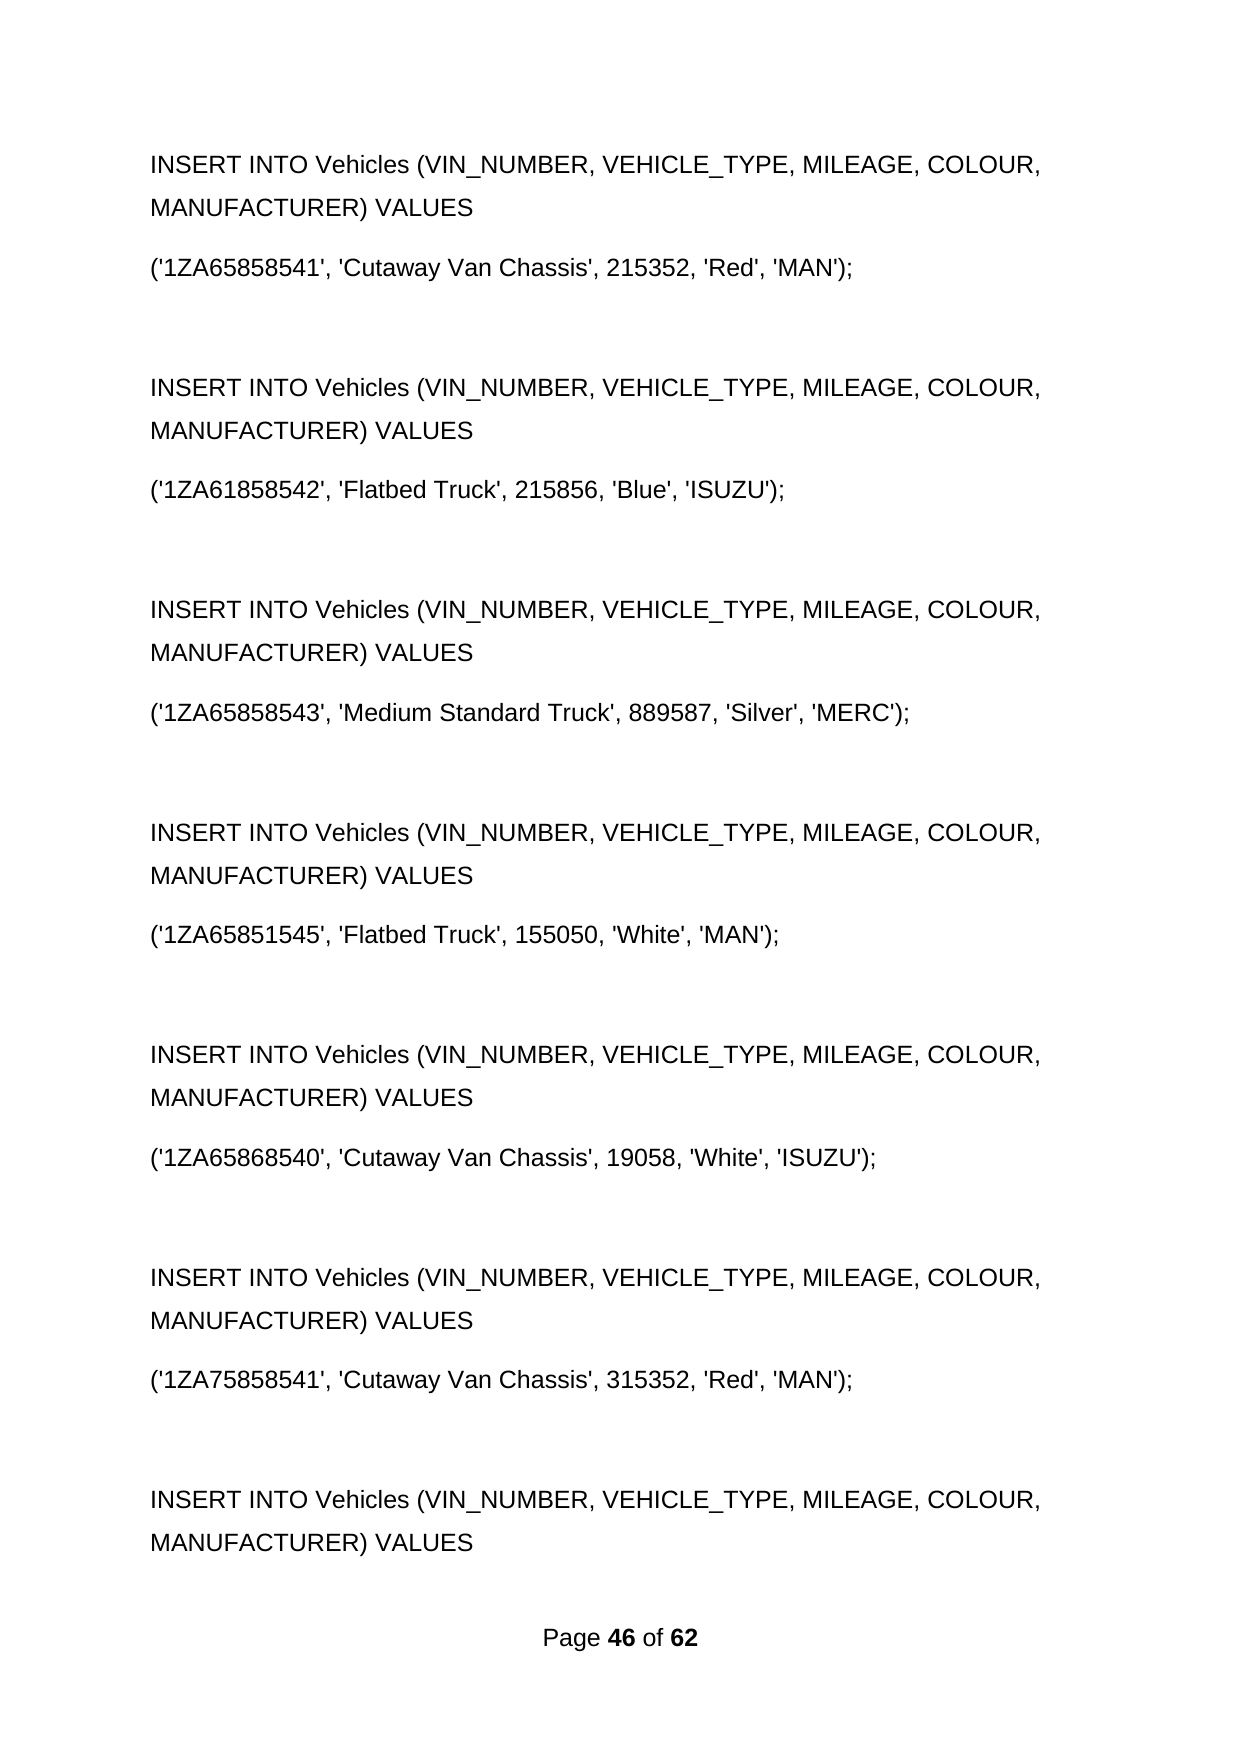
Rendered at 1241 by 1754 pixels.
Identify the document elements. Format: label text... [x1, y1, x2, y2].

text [150, 1485, 1090, 1557]
text INSERT INTO Vehicles (VIN_NUMBER, VEHICLE_TYPE, MILEAGE, COLOUR, MANUFACTURER) VALUES [150, 1040, 1090, 1112]
text ('1ZA75858541', 'Cutaway Van Chassis', 315352, 'Red', 'MAN'); [150, 1365, 1090, 1394]
text INSERT INTO Vehicles (VIN_NUMBER, VEHICLE_TYPE, MILEAGE, COLOUR, MANUFACTURER) VALUES [150, 817, 1090, 889]
text ('1ZA65858543', 'Medium Standard Truck', 889587, 'Silver', 'MERC'); [150, 698, 1090, 727]
text ('1ZA65851545', 'Flatbed Truck', 155050, 'White', 'MAN'); [150, 920, 1090, 949]
text ('1ZA65868540', 'Cutaway Van Chassis', 19058, 'White', 'ISUZU'); [150, 1143, 1090, 1172]
text ('1ZA61858542', 'Flatbed Truck', 215856, 'Blue', 'ISUZU'); [150, 475, 1090, 504]
text ('1ZA65858541', 'Cutaway Van Chassis', 215352, 'Red', 'MAN'); [150, 253, 1090, 282]
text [150, 372, 1090, 444]
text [150, 150, 1090, 222]
text INSERT INTO Vehicles (VIN_NUMBER, VEHICLE_TYPE, MILEAGE, COLOUR, MANUFACTURER) VALUES [150, 595, 1090, 667]
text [150, 1262, 1090, 1334]
